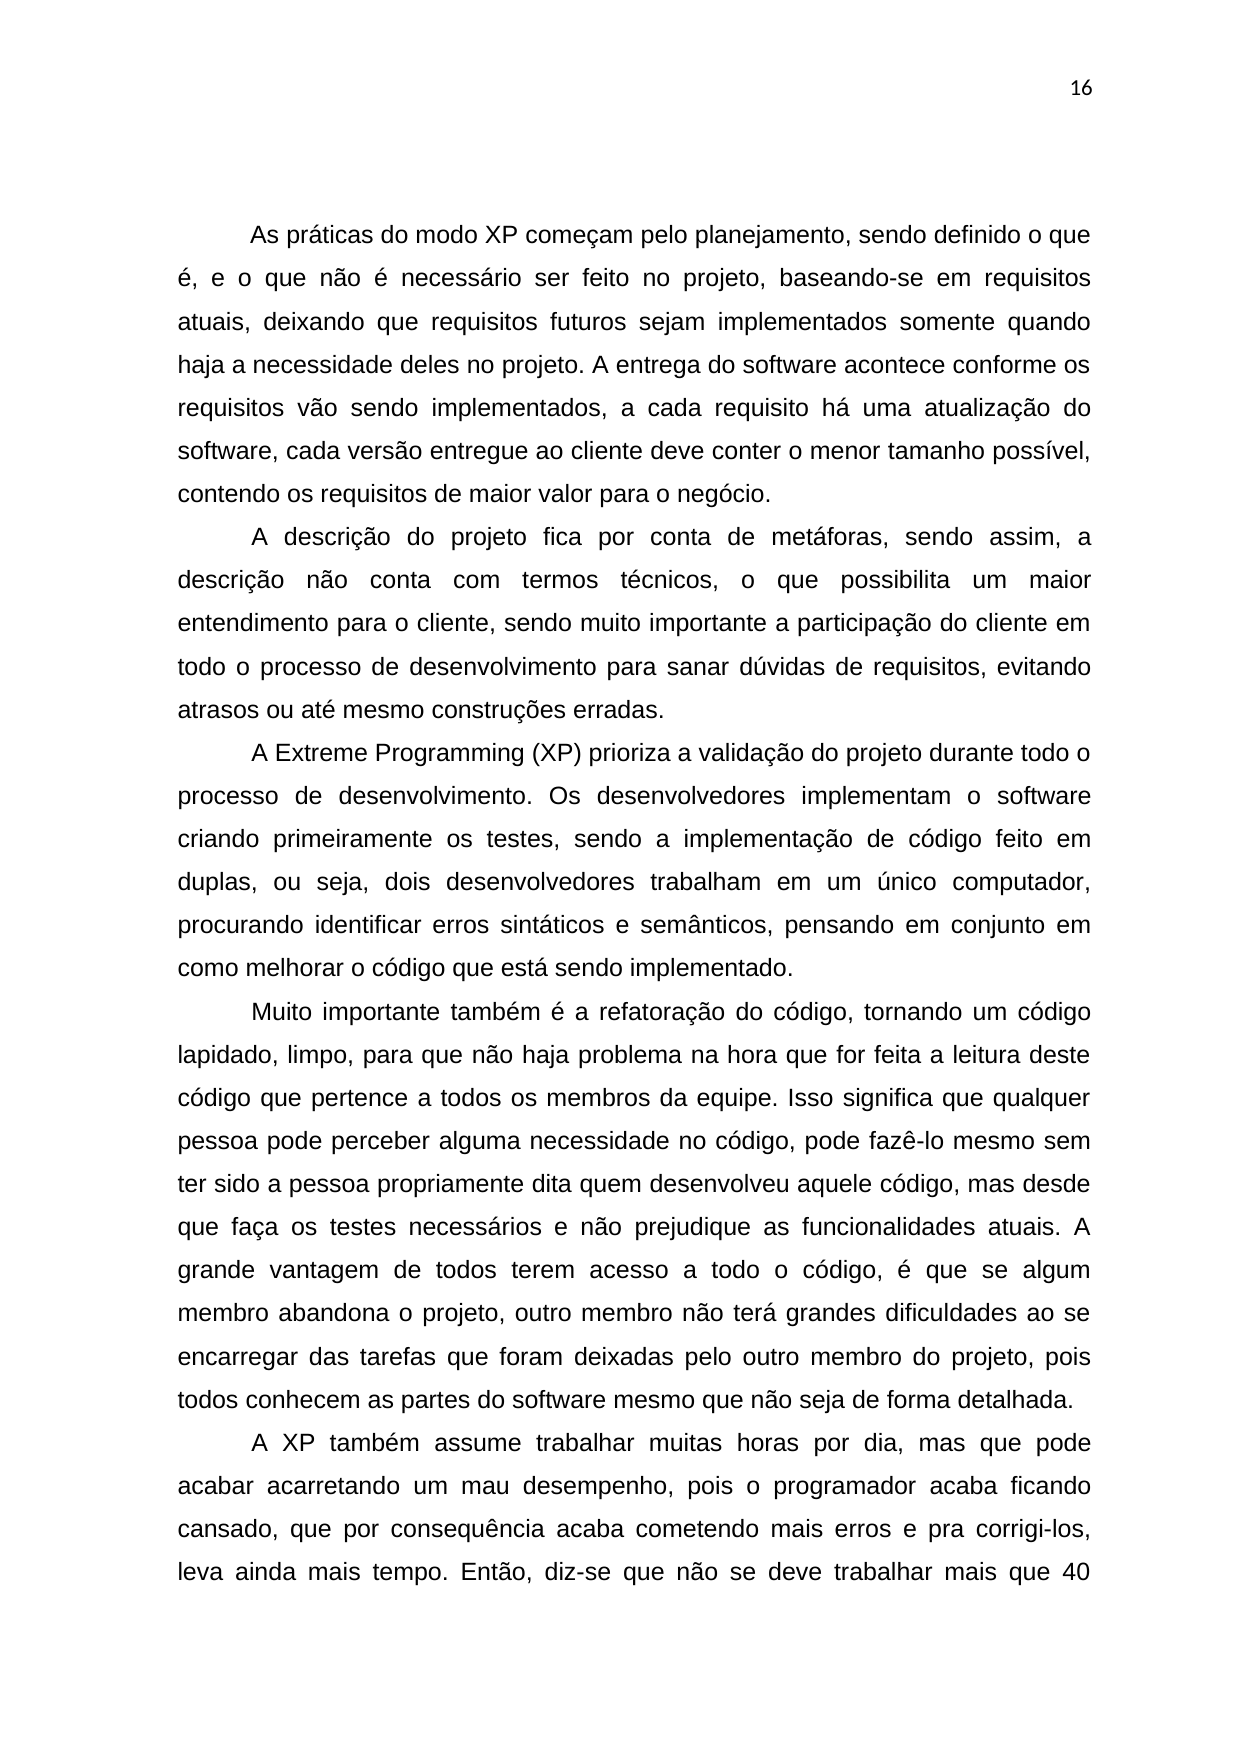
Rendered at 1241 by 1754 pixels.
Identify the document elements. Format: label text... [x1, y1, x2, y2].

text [177, 1428, 1092, 1586]
text Muito importante também é a refatoração do código, tornando um código lapidado, limpo, para que não haja problema na hora que for feita a leitura deste código que pertence a todos os membros da equipe. Isso significa que qualquer pessoa pode perceber alguma necessidade no código, pode fazê-lo mesmo sem ter sido a pessoa propriamente dita quem desenvolveu aquele código, mas desde que faça os testes necessários e não prejudique as funcionalidades atuais. A grande vantagem de todos terem acesso a todo o código, é que se algum membro abandona o projeto, outro membro não terá grandes dificuldades ao se encarregar das tarefas que foram deixadas pelo outro membro do projeto, pois todos conhecem as partes do software mesmo que não seja de forma detalhada. [177, 997, 1092, 1413]
text As práticas do modo XP começam pelo planejamento, sendo definido o que é, e o que não é necessário ser feito no projeto, baseando-se em requisitos atuais, deixando que requisitos futuros sejam implementados somente quando haja a necessidade deles no projeto. A entrega do software acontece conforme os requisitos vão sendo implementados, a cada requisito há uma atualização do software, cada versão entregue ao cliente deve conter o menor tamanho possível, contendo os requisitos de maior valor para o negócio. [177, 220, 1092, 508]
text A descrição do projeto fica por conta de metáforas, sendo assim, a descrição não conta com termos técnicos, o que possibilita um maior entendimento para o cliente, sendo muito importante a participação do cliente em todo o processo de desenvolvimento para sanar dúvidas de requisitos, evitando atrasos ou até mesmo construções erradas. [177, 522, 1092, 723]
text A Extreme Programming (XP) prioriza a validação do projeto durante todo o processo de desenvolvimento. Os desenvolvedores implementam o software criando primeiramente os testes, sendo a implementação de código feito em duplas, ou seja, dois desenvolvedores trabalham em um único computador, procurando identificar erros sintáticos e semânticos, pensando em conjunto em como melhorar o código que está sendo implementado. [177, 738, 1092, 982]
